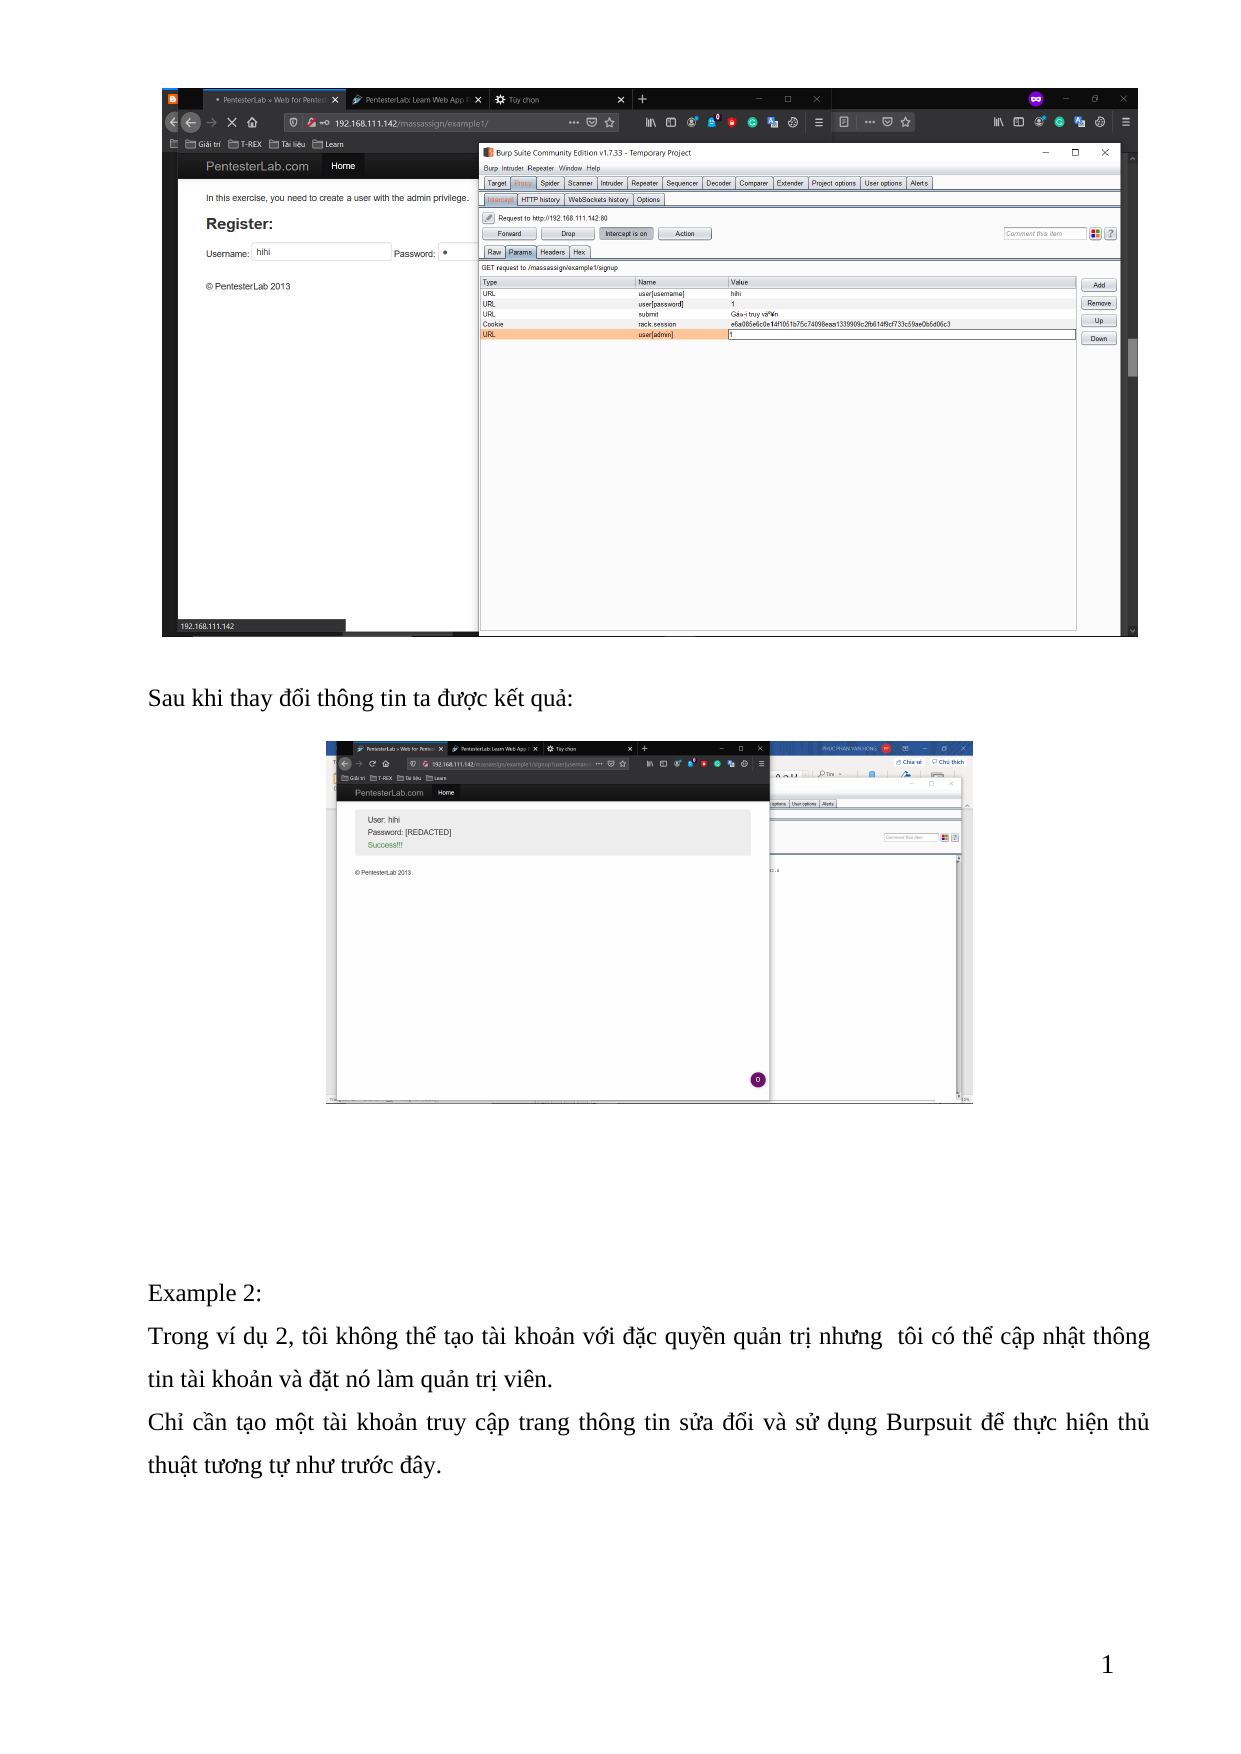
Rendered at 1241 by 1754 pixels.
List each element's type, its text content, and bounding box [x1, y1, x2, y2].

text Example 2: [148, 1278, 1152, 1307]
text Trong ví dụ 2, tôi không thể tạo tài khoản với đặc quyền quản trị nhưng tôi có thể cập nhật thông tin tài khoản và đặt nó làm quản trị viên. [148, 1321, 1152, 1393]
picture [162, 88, 1138, 637]
text Chỉ cần tạo một tài khoản truy cập trang thông tin sửa đổi và sử dụng Burpsuit để thực hiện thủ thuật tương tự như trước đây. [148, 1407, 1152, 1479]
text Sau khi thay đổi thông tin ta được kết quả: [148, 683, 1152, 712]
picture [326, 741, 973, 1104]
